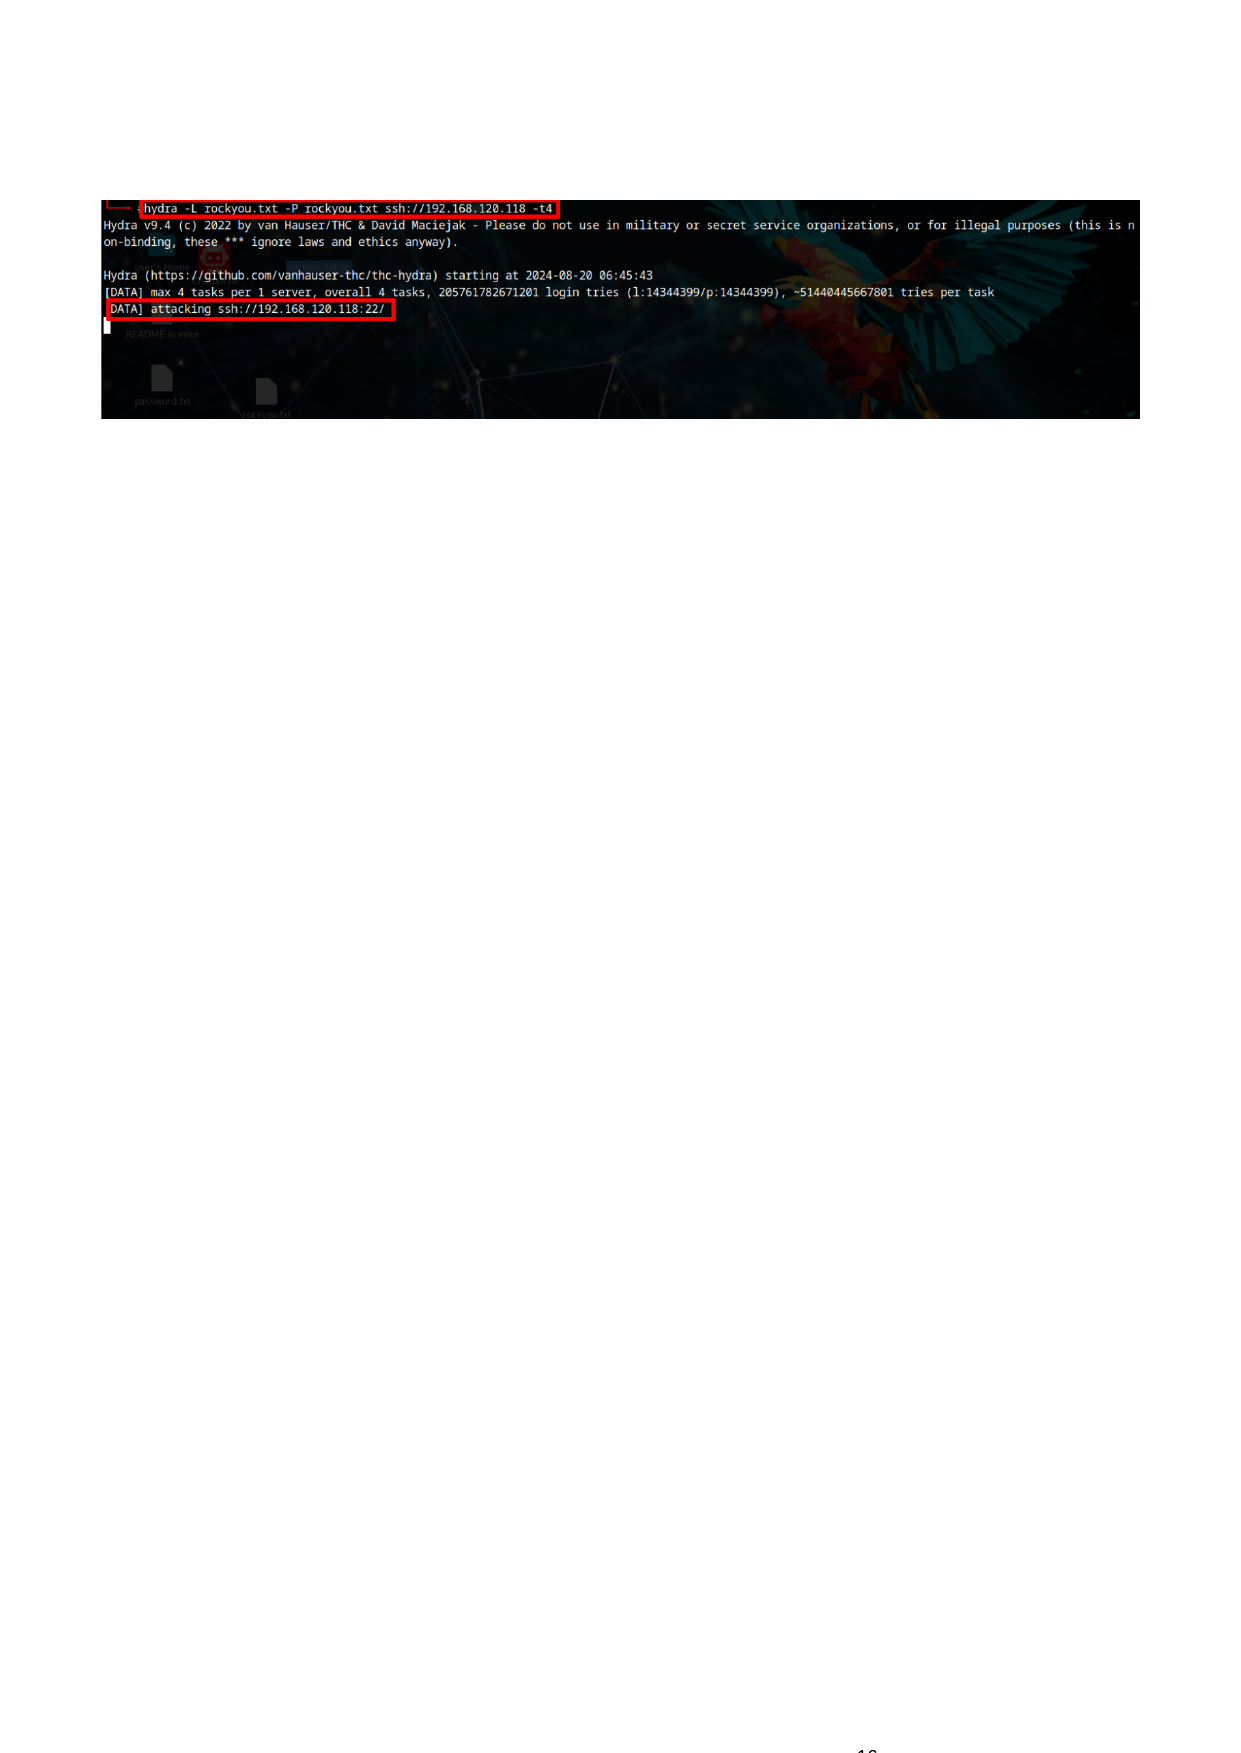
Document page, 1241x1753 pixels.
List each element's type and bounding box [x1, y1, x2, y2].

picture [101, 200, 1140, 419]
